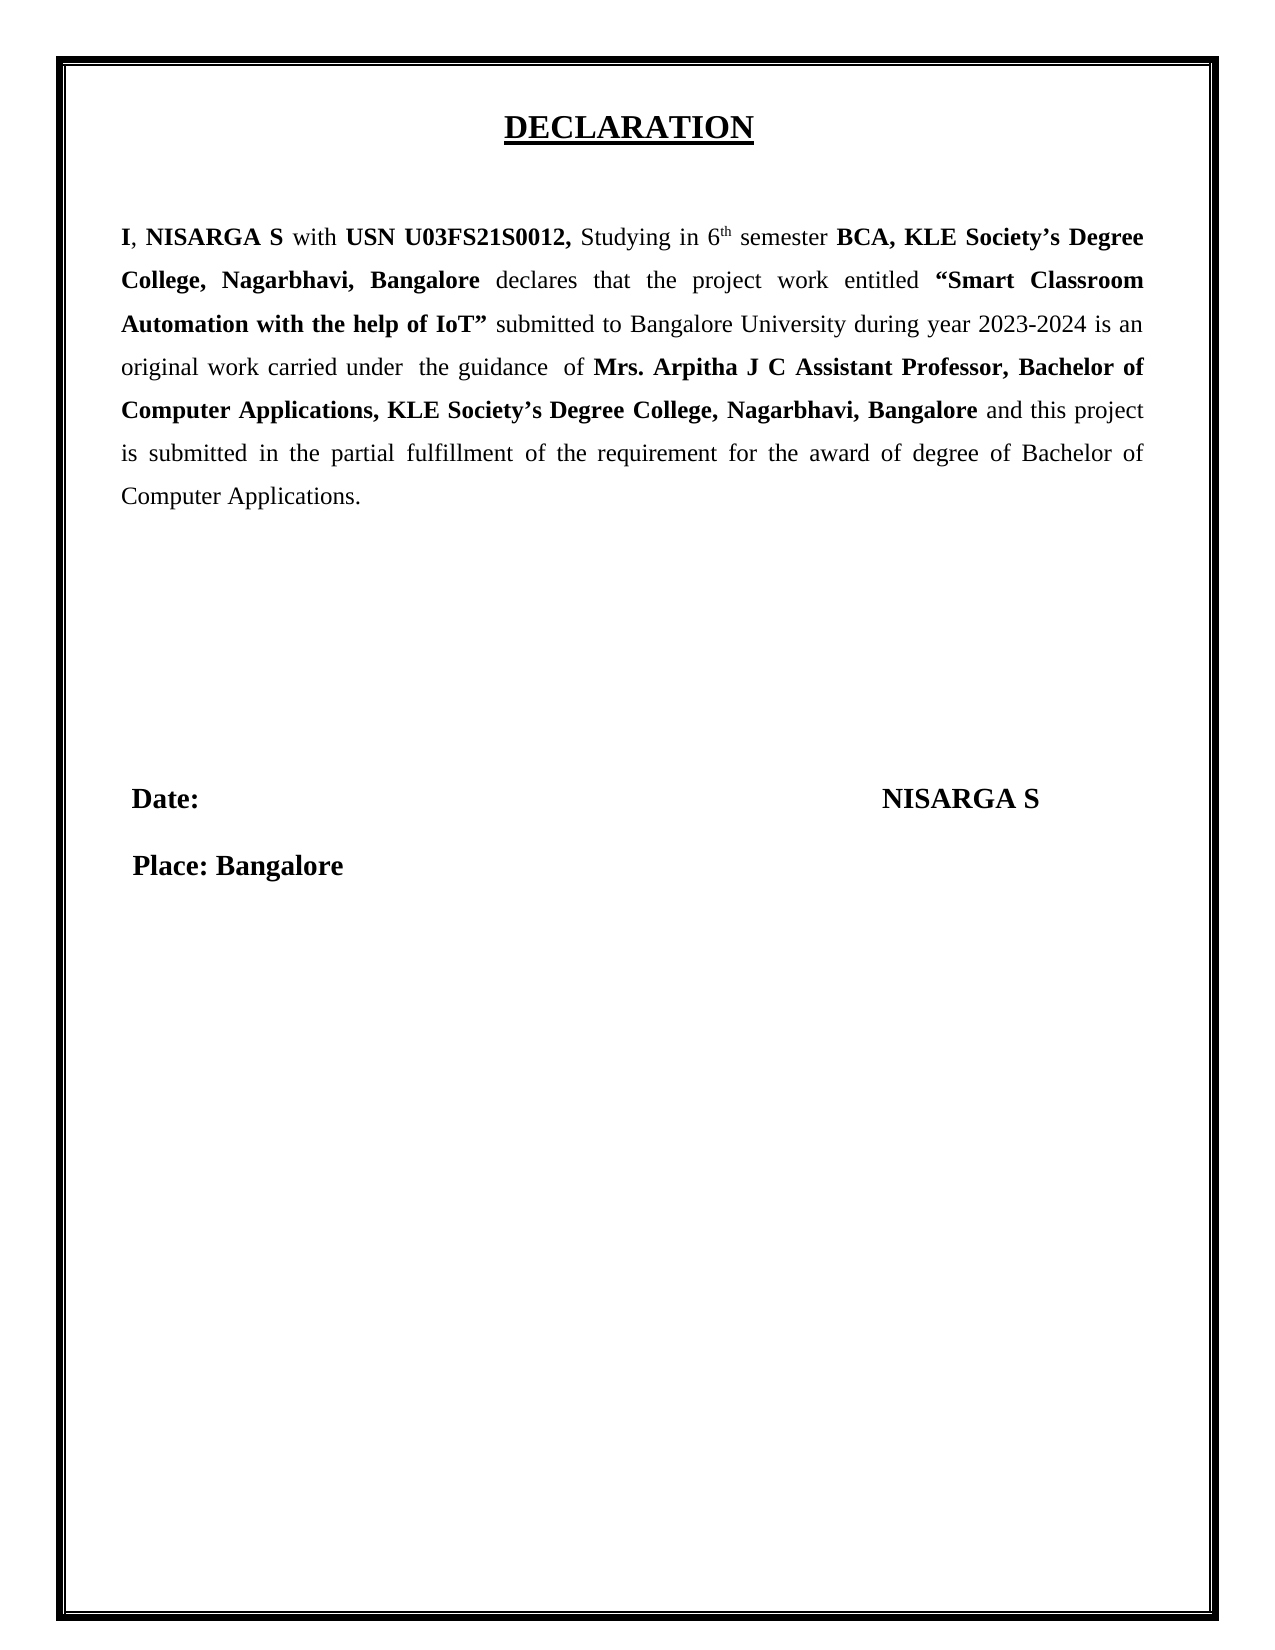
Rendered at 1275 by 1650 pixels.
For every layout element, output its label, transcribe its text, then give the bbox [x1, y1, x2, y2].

text Date: NISARGA S [131, 781, 1144, 815]
text Place: Bangalore [132, 848, 1144, 882]
text I, NISARGA S with USN U03FS21S0012, Studying in 6th semester BCA, KLE Society’s Degree College, Nagarbhavi, Bangalore declares that the project work entitled “Smart Classroom Automation with the help of IoT” submitted to Bangalore University during year 2023-2024 is an original work carried under the guidance of Mrs. Arpitha J C Assistant Professor, Bachelor of Computer Applications, KLE Society’s Degree College, Nagarbhavi, Bangalore and this project is submitted in the partial fulfillment of the requirement for the award of degree of Bachelor of Computer Applications. [121, 222, 1144, 510]
text DECLARATION [176, 108, 1081, 146]
